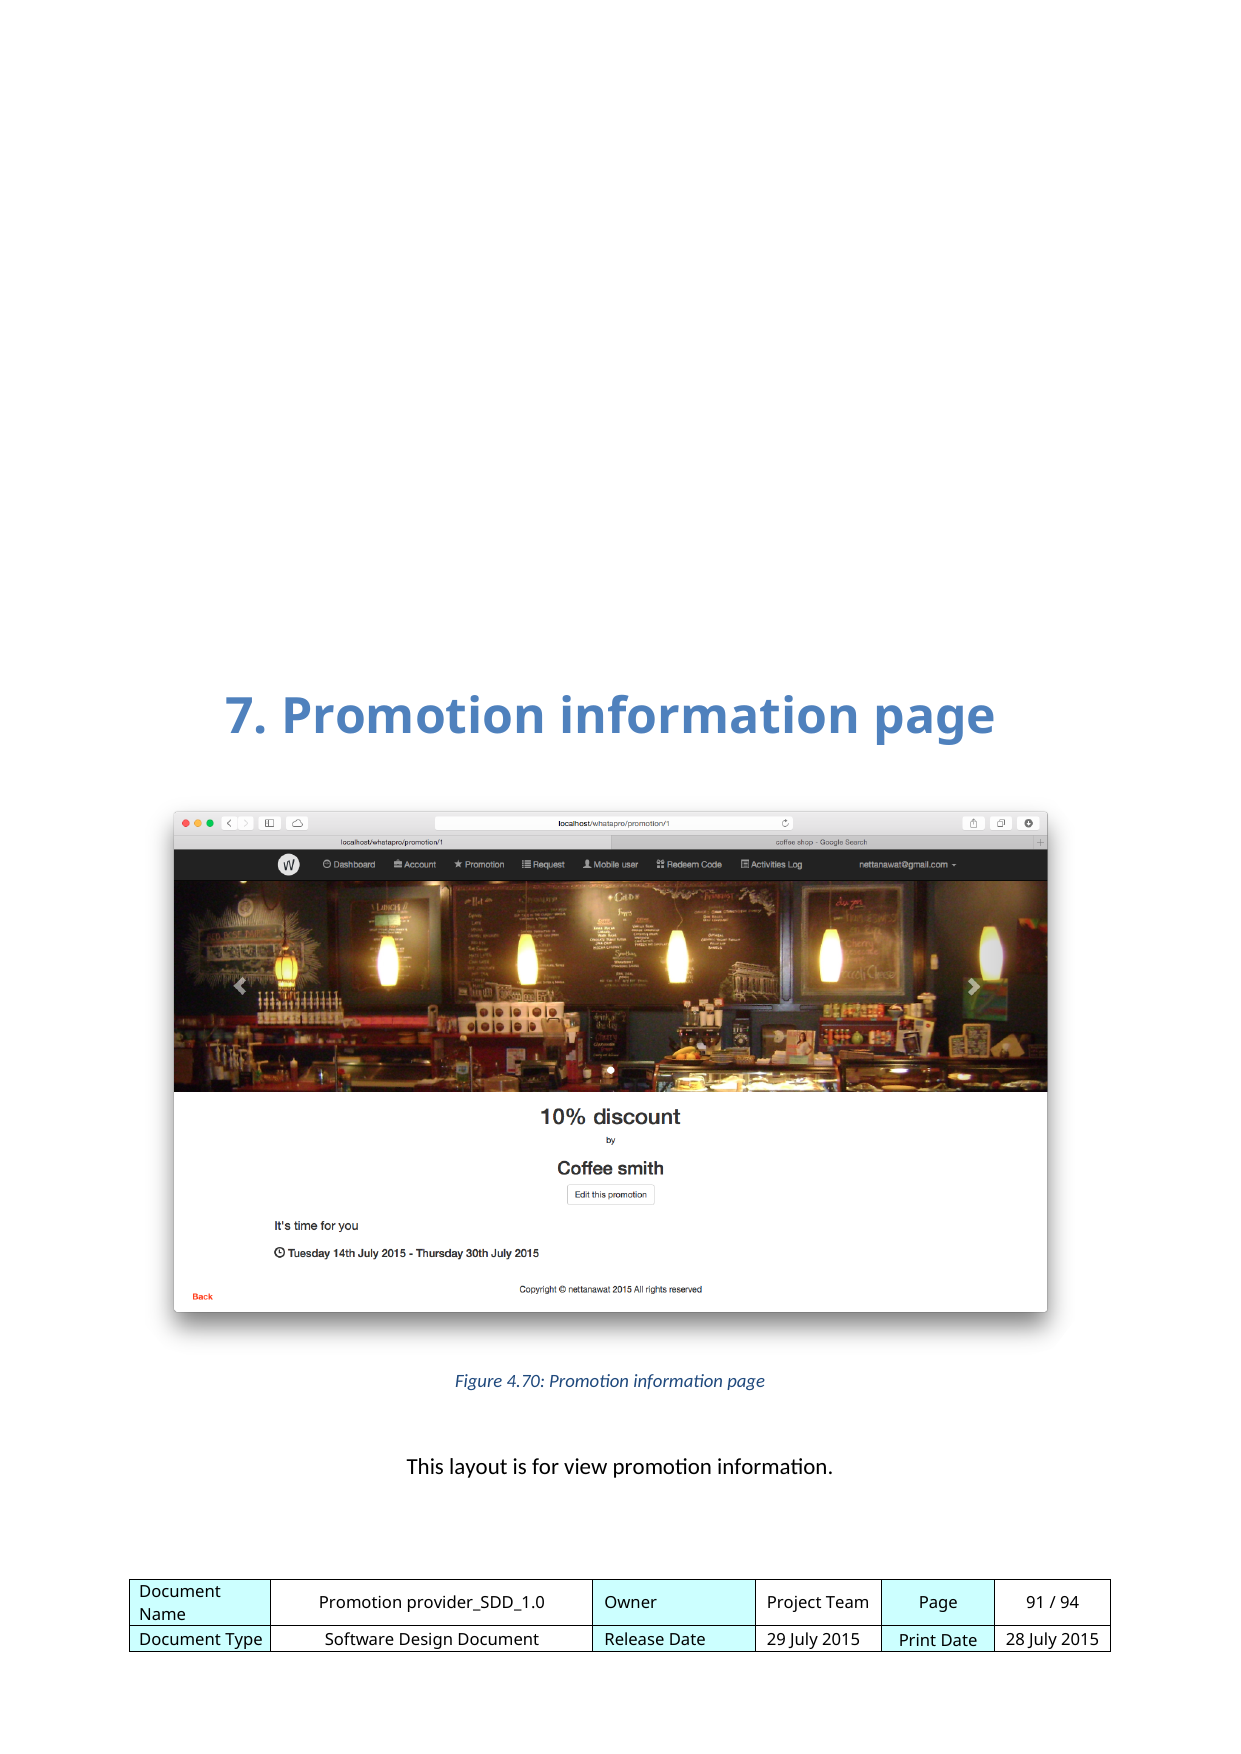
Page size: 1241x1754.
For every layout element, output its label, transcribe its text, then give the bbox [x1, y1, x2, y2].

picture [142, 792, 1074, 1355]
subtitle 7. Promotion information page [225, 680, 1090, 748]
